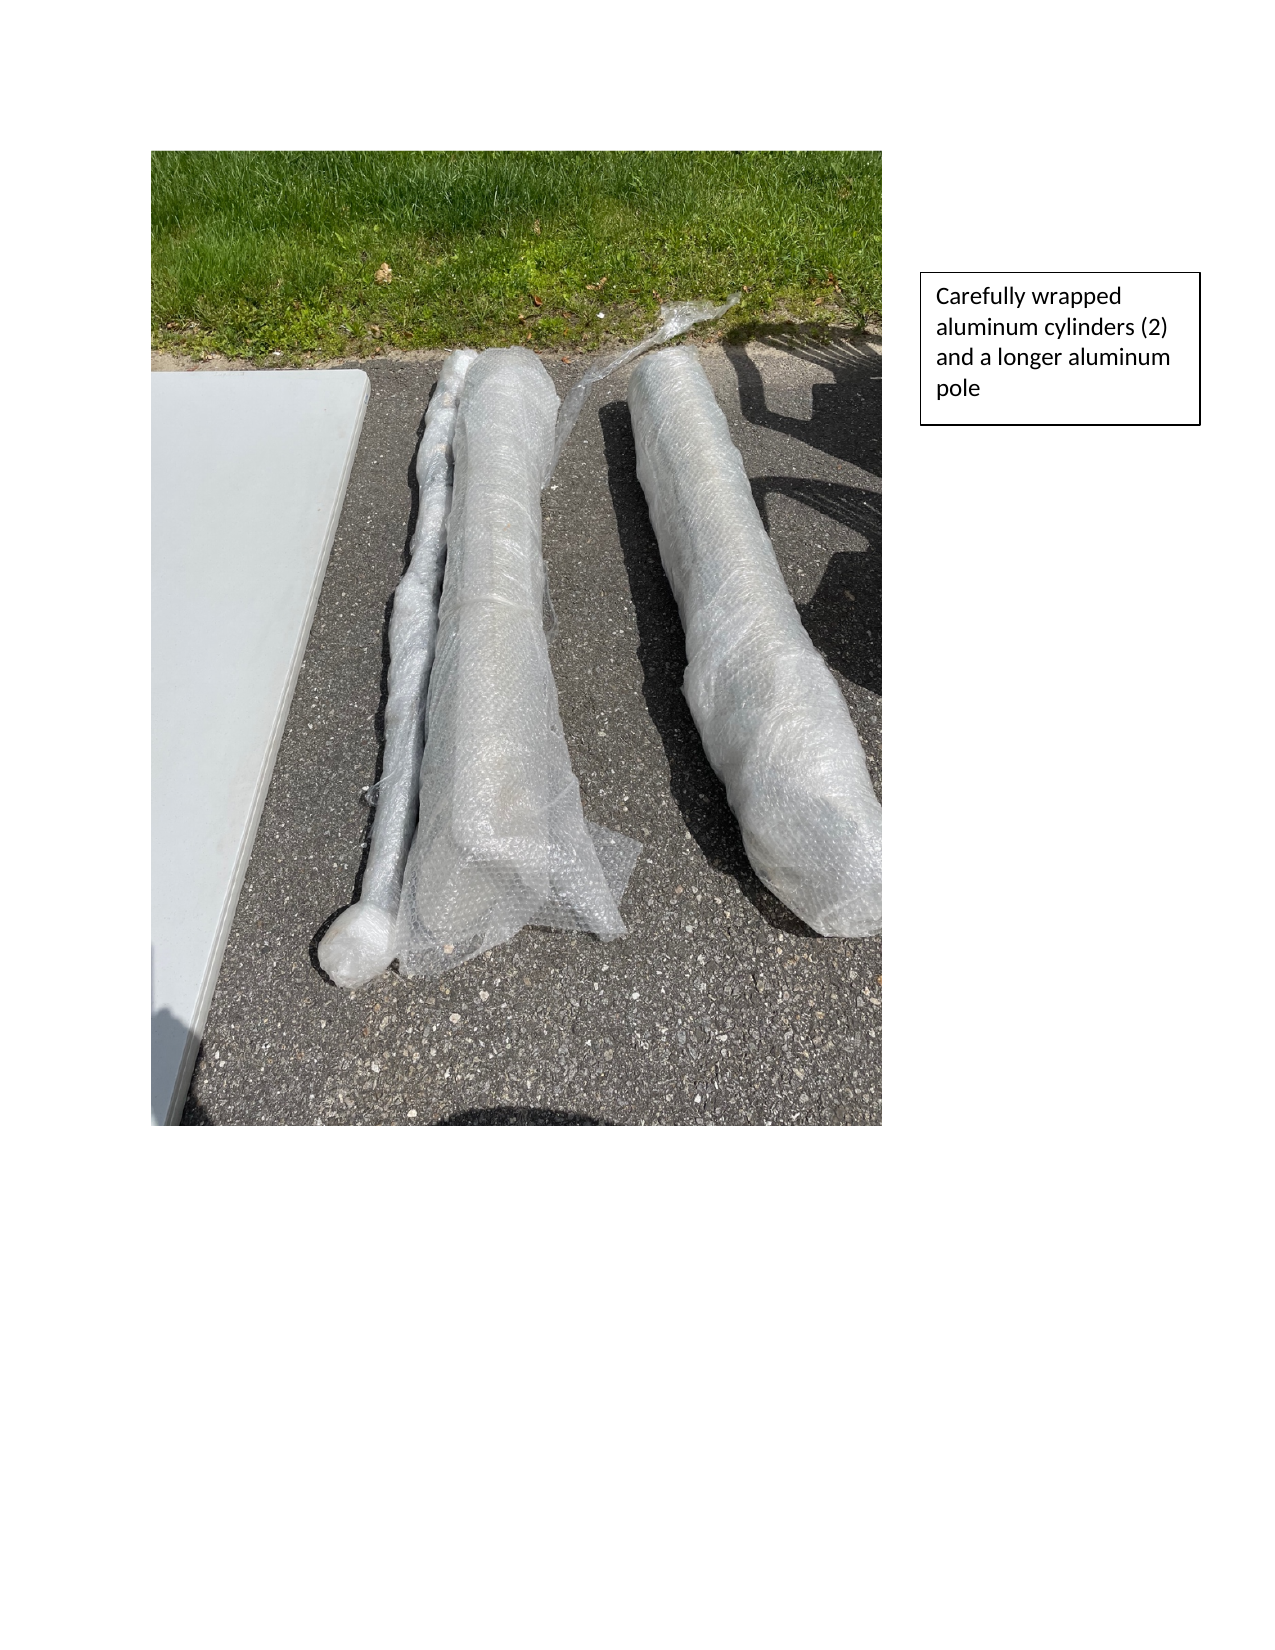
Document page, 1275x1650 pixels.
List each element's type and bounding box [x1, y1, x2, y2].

picture [151, 152, 882, 1125]
